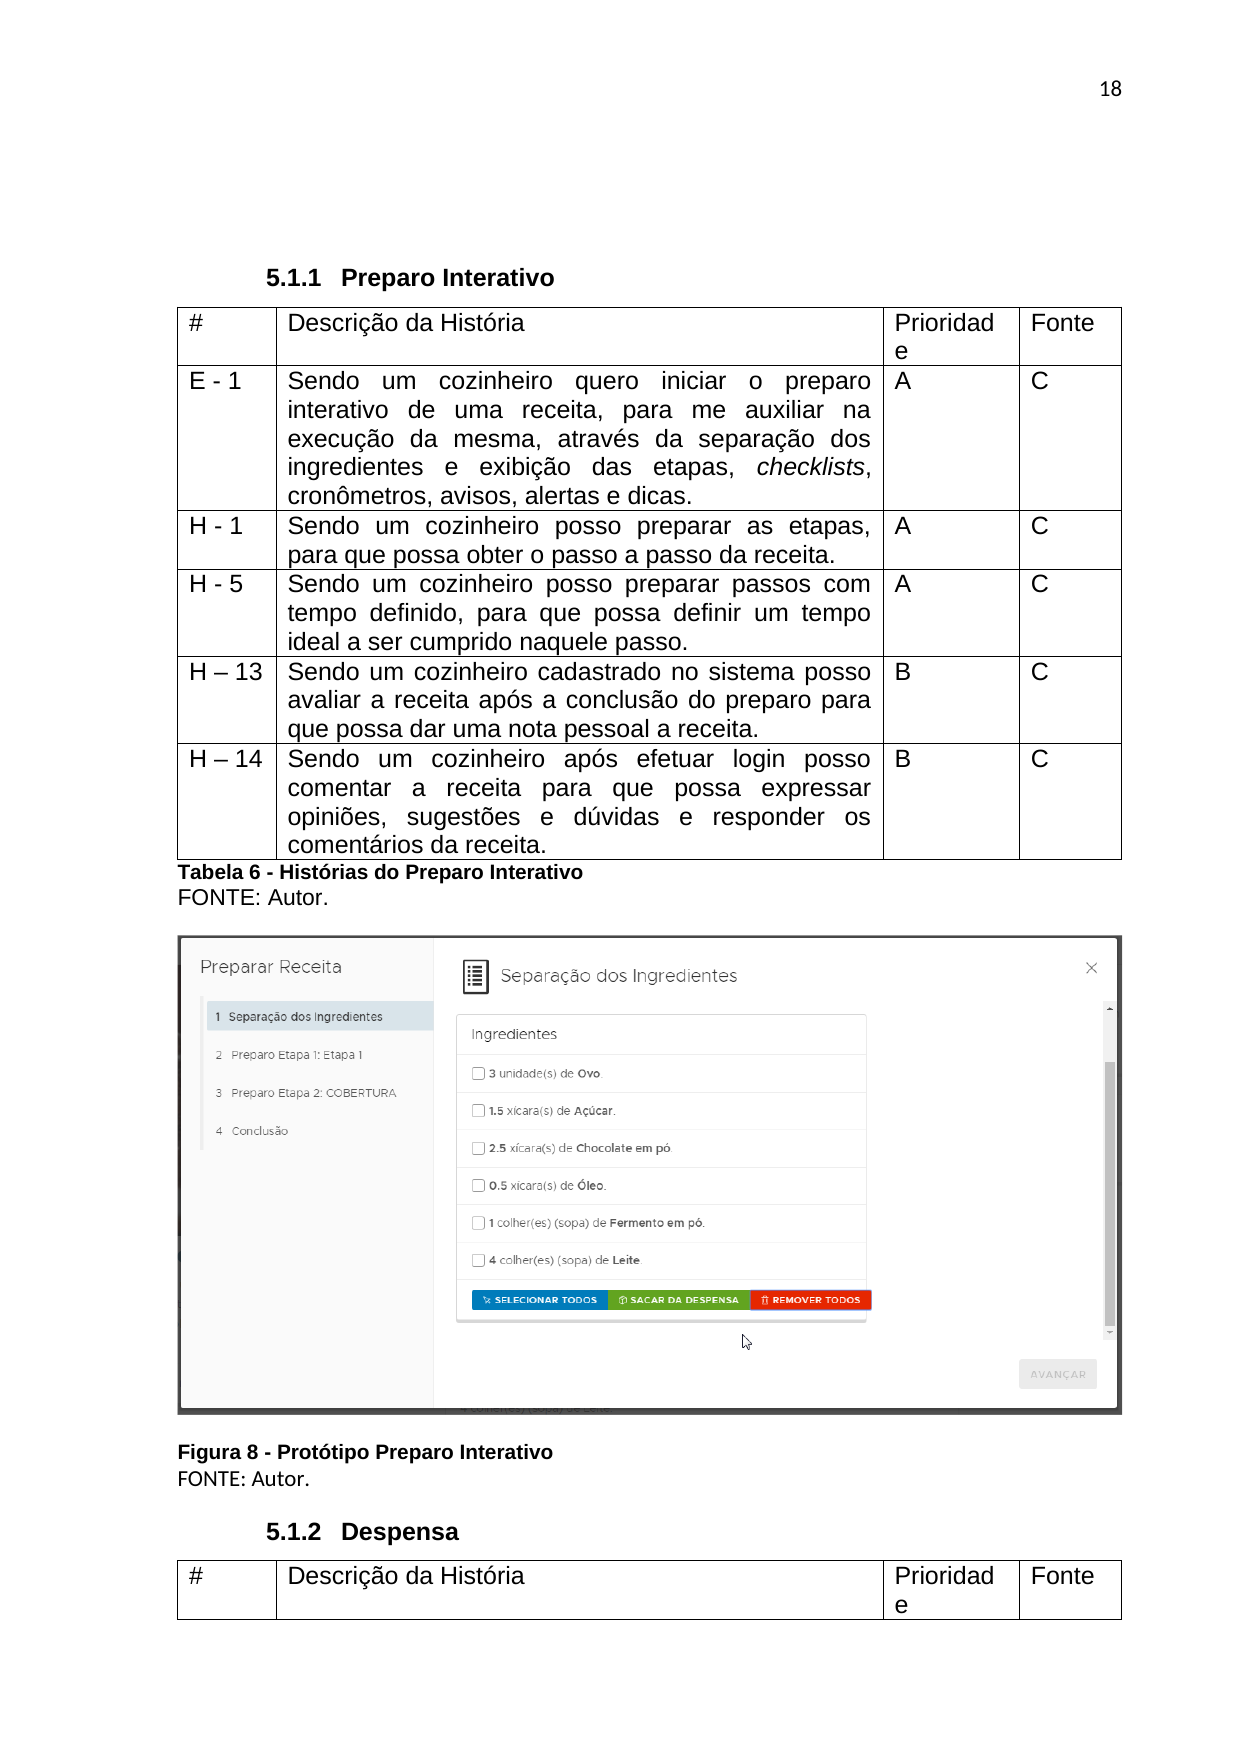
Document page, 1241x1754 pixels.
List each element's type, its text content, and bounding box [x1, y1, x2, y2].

table_header Descrição da História [277, 308, 883, 365]
text FONTE: Autor. [177, 1464, 1122, 1492]
text Tabela 6 - Histórias do Preparo Interativo [177, 860, 1122, 884]
table_cell C [1020, 657, 1121, 743]
table_cell H - 5 [178, 570, 276, 656]
table_cell Sendo um cozinheiro posso preparar passos com tempo definido, para que possa definir um tempo ideal a ser cumprido naquele passo. [277, 570, 883, 656]
table_cell C [1020, 366, 1121, 510]
table_cell A [884, 366, 1019, 510]
table_header Prioridade [884, 308, 1019, 365]
table_cell A [884, 570, 1019, 656]
table_cell H – 13 [178, 657, 276, 743]
table_cell C [1020, 744, 1121, 859]
table_cell B [884, 744, 1019, 859]
table_cell A [884, 511, 1019, 568]
table_cell C [1020, 570, 1121, 656]
subtitle Preparo Interativo [266, 263, 1122, 292]
subtitle Despensa [266, 1517, 1122, 1546]
table_header Descrição da História [277, 1561, 883, 1618]
table_cell E - 1 [178, 366, 276, 510]
table_cell Sendo um cozinheiro após efetuar login posso comentar a receita para que possa expressar opiniões, sugestões e dúvidas e responder os comentários da receita. [277, 744, 883, 859]
table_cell B [884, 657, 1019, 743]
table_cell Sendo um cozinheiro cadastrado no sistema posso avaliar a receita após a conclusão do preparo para que possa dar uma nota pessoal a receita. [277, 657, 883, 743]
text Figura 8 - Protótipo Preparo Interativo [177, 1440, 1122, 1464]
table_cell H - 1 [178, 511, 276, 568]
table_header Fonte [1020, 308, 1121, 365]
picture [177, 935, 1123, 1415]
table_cell H – 14 [178, 744, 276, 859]
table_header Fonte [1020, 1561, 1121, 1618]
table_header Prioridade [884, 1561, 1019, 1618]
table_cell Sendo um cozinheiro posso preparar as etapas, para que possa obter o passo a passo da receita. [277, 511, 883, 568]
table_header # [178, 308, 276, 365]
text FONTE: Autor. [177, 884, 1122, 910]
table_cell C [1020, 511, 1121, 568]
table_cell Sendo um cozinheiro quero iniciar o preparo interativo de uma receita, para me auxiliar na execução da mesma, através da separação dos ingredientes e exibição das etapas, checklists, cronômetros, avisos, alertas e dicas. [277, 366, 883, 510]
table_header # [178, 1561, 276, 1618]
